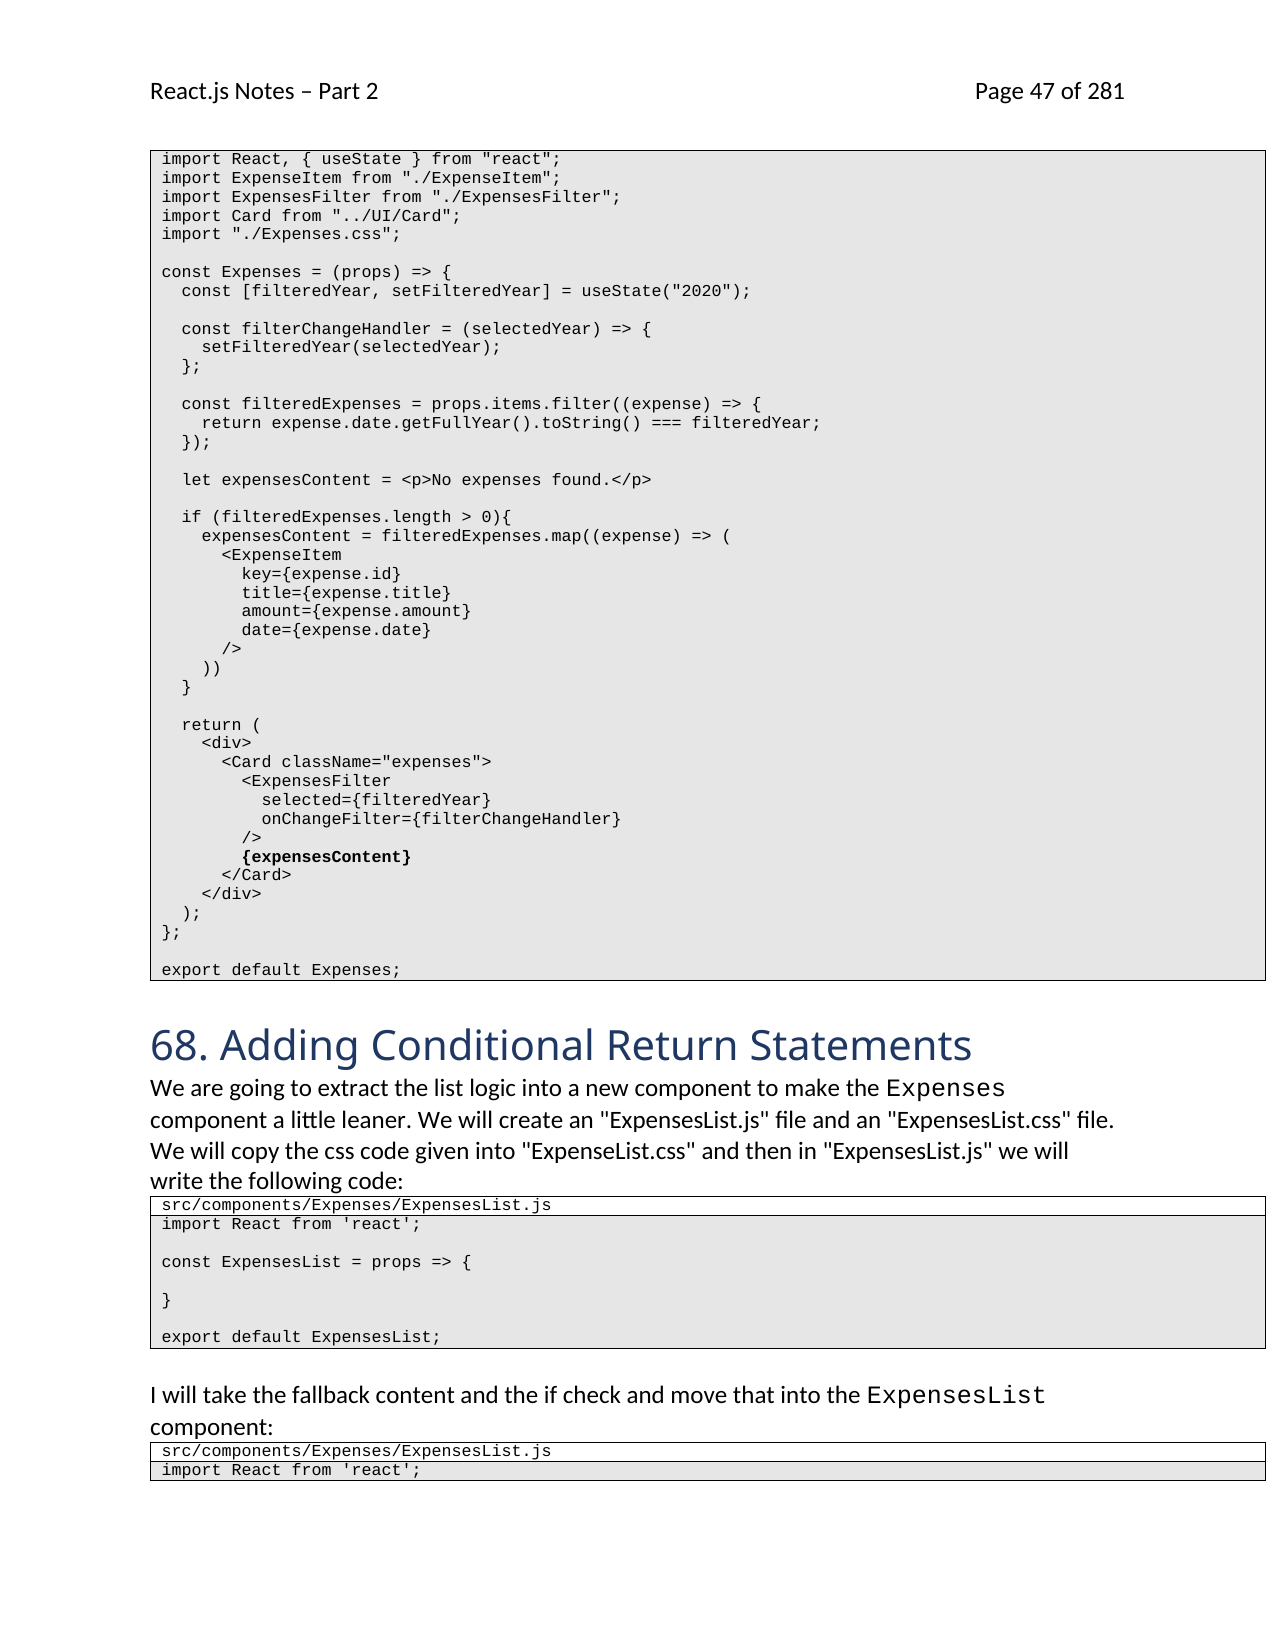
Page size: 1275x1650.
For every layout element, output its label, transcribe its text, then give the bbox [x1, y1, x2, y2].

table_cell import React, { useState } from "react"; import ExpenseItem from "./ExpenseItem"; import ExpensesFilter from "./ExpensesFilter"; import Card from "../UI/Card"; import "./Expenses.css"; const Expenses = (props) => { const [filteredYear, setFilteredYear] = useState("2020"); const filterChangeHandler = (selectedYear) => { setFilteredYear(selectedYear); }; const filteredExpenses = props.items.filter((expense) => { return expense.date.getFullYear().toString() === filteredYear; }); let expensesContent = <p>No expenses found.</p> if (filteredExpenses.length > 0){ expensesContent = filteredExpenses.map((expense) => ( <ExpenseItem key={expense.id} title={expense.title} amount={expense.amount} date={expense.date} /> )) } return ( <div> <Card className="expenses"> <ExpensesFilter selected={filteredYear} onChangeFilter={filterChangeHandler} /> {expensesContent} </Card> </div> ); }; export default Expenses; [151, 151, 1265, 980]
table_header src/components/Expenses/ExpensesList.js [151, 1443, 1265, 1461]
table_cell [151, 1462, 1265, 1480]
subtitle 68. Adding Conditional Return Statements [150, 1016, 1125, 1073]
table_cell import React from 'react'; const ExpensesList = props => { } export default ExpensesList; [151, 1216, 1265, 1348]
text We are going to extract the list logic into a new component to make the Expenses component a little leaner. We will create an "ExpensesList.js" file and an "ExpensesList.css" file. We will copy the css code given into "ExpenseList.css" and then in "ExpensesList.js" we will write the following code: [150, 1073, 1125, 1196]
table_header src/components/Expenses/ExpensesList.js [151, 1197, 1265, 1215]
text I will take the fallback content and the if check and move that into the ExpensesList component: [150, 1379, 1125, 1442]
